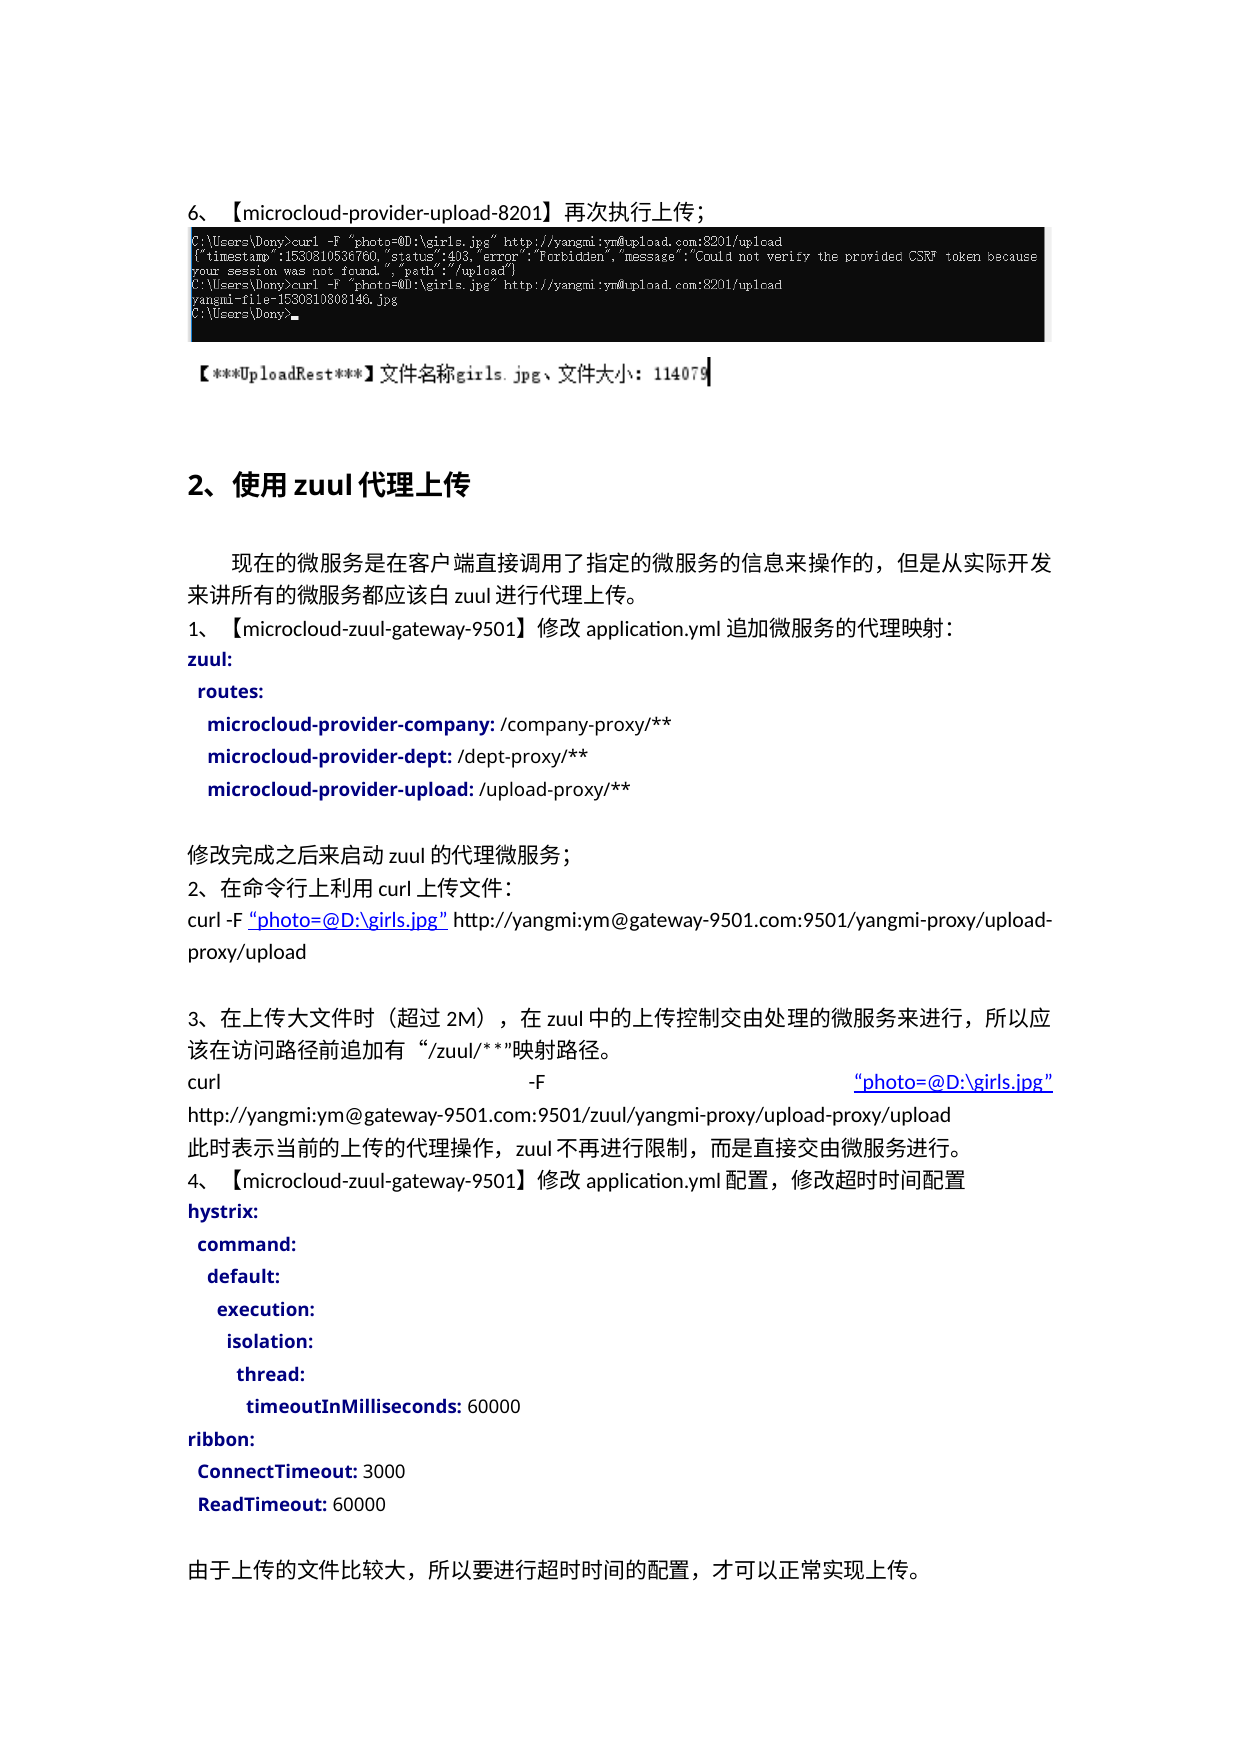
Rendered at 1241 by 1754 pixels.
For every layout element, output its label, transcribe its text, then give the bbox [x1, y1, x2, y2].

list 在上传大文件时（超过2M），在zuul中的上传控制交由处理的微服务来进行，所以应该在访问路径前追加有“/zuul/**”映射路径。 [187, 1000, 1053, 1065]
list 在命令行上利用curl上传文件： [187, 870, 1053, 903]
list curl -F “photo=@D:\girls.jpg” http://yangmi:ym@gateway-9501.com:9501/zuul/yangmi-proxy/upload-proxy/upload [187, 1065, 1053, 1130]
list 【microcloud-zuul-gateway-9501】修改application.yml配置，修改超时时间配置 [187, 1163, 1053, 1195]
list 6、【microcloud-provider-upload-8201】再次执行上传； [187, 194, 1053, 227]
subtitle 使用zuul代理上传 [187, 451, 1053, 516]
text hystrix: command: default: execution: isolation: thread: timeoutInMilliseconds: 60000 ribbon: ConnectTimeout: 3000 ReadTimeout: 60000 [187, 1195, 1053, 1520]
text zuul: routes: microcloud-provider-company: /company-proxy/** microcloud-provider-dept: /dept-proxy/** microcloud-provider-upload: /upload-proxy/** [187, 643, 1053, 805]
picture [187, 357, 939, 414]
picture [187, 227, 1052, 342]
list 此时表示当前的上传的代理操作，zuul不再进行限制，而是直接交由微服务进行。 [187, 1130, 1053, 1163]
list 由于上传的文件比较大，所以要进行超时时间的配置，才可以正常实现上传。 [187, 1553, 1053, 1585]
list curl -F “photo=@D:\girls.jpg” http://yangmi:ym@gateway-9501.com:9501/yangmi-proxy/upload-proxy/upload [187, 903, 1053, 968]
list 修改完成之后来启动zuul的代理微服务； [187, 838, 1053, 870]
text 现在的微服务是在客户端直接调用了指定的微服务的信息来操作的，但是从实际开发来讲所有的微服务都应该白zuul进行代理上传。 [187, 545, 1053, 610]
list 【microcloud-zuul-gateway-9501】修改application.yml 追加微服务的代理映射： [187, 610, 1053, 643]
